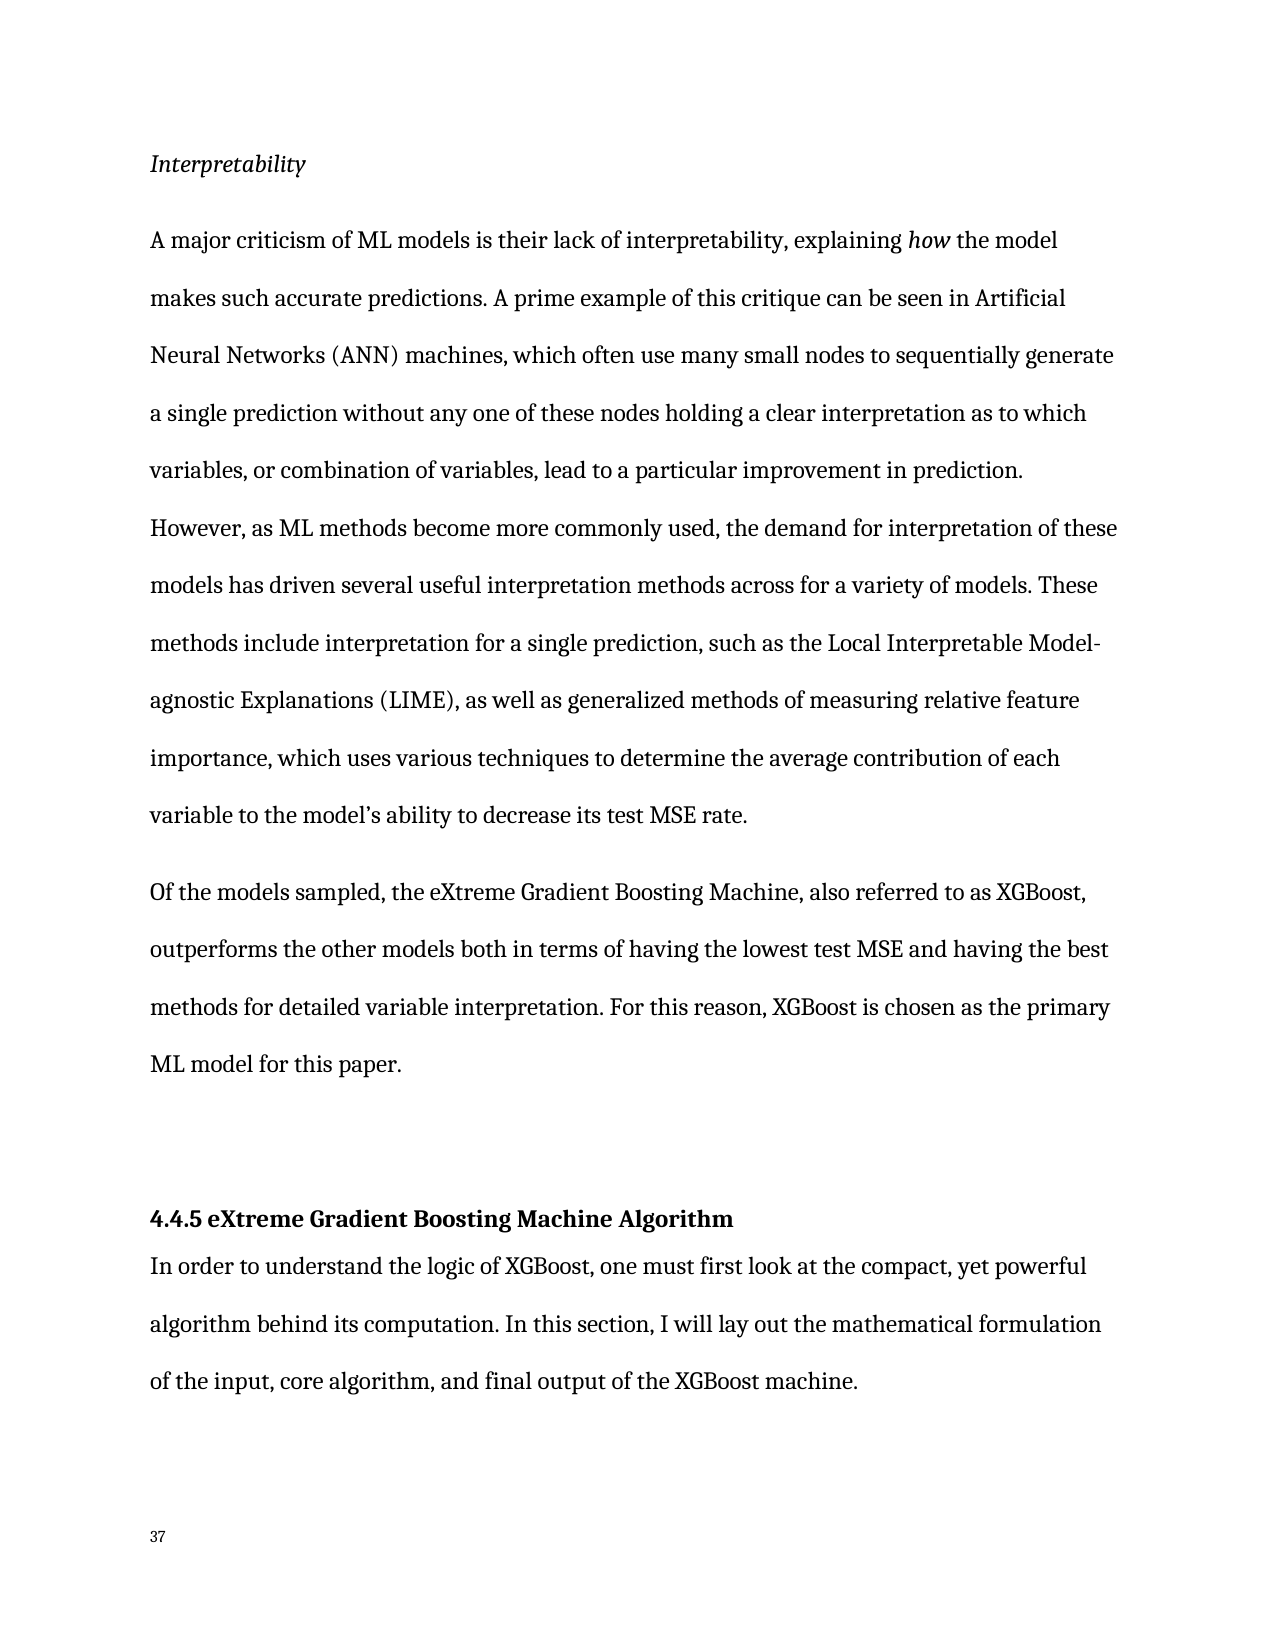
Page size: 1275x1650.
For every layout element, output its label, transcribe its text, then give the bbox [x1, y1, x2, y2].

text Of the models sampled, the eXtreme Gradient Boosting Machine, also referred to as XGBoost, outperforms the other models both in terms of having the lowest test MSE and having the best methods for detailed variable interpretation. For this reason, XGBoost is chosen as the primary ML model for this paper. [150, 877, 1125, 1079]
text In order to understand the logic of XGBoost, one must first look at the compact, yet powerful algorithm behind its computation. In this section, I will lay out the mathematical formulation of the input, core algorithm, and final output of the XGBoost machine. [150, 1252, 1125, 1396]
subtitle 4.4.5 eXtreme Gradient Boosting Machine Algorithm [150, 1204, 1125, 1233]
text A major criticism of ML models is their lack of interpretability, explaining how the model makes such accurate predictions. A prime example of this critique can be seen in Artificial Neural Networks (ANN) machines, which often use many small nodes to sequentially generate a single prediction without any one of these nodes holding a clear interpretation as to which variables, or combination of variables, lead to a particular improvement in prediction. However, as ML methods become more commonly used, the demand for interpretation of these models has driven several useful interpretation methods across for a variety of models. These methods include interpretation for a single prediction, such as the Local Interpretable Model-agnostic Explanations (LIME), as well as generalized methods of measuring relative feature importance, which uses various techniques to determine the average contribution of each variable to the model’s ability to decrease its test MSE rate. [150, 226, 1125, 830]
text Interpretability [150, 150, 1125, 179]
